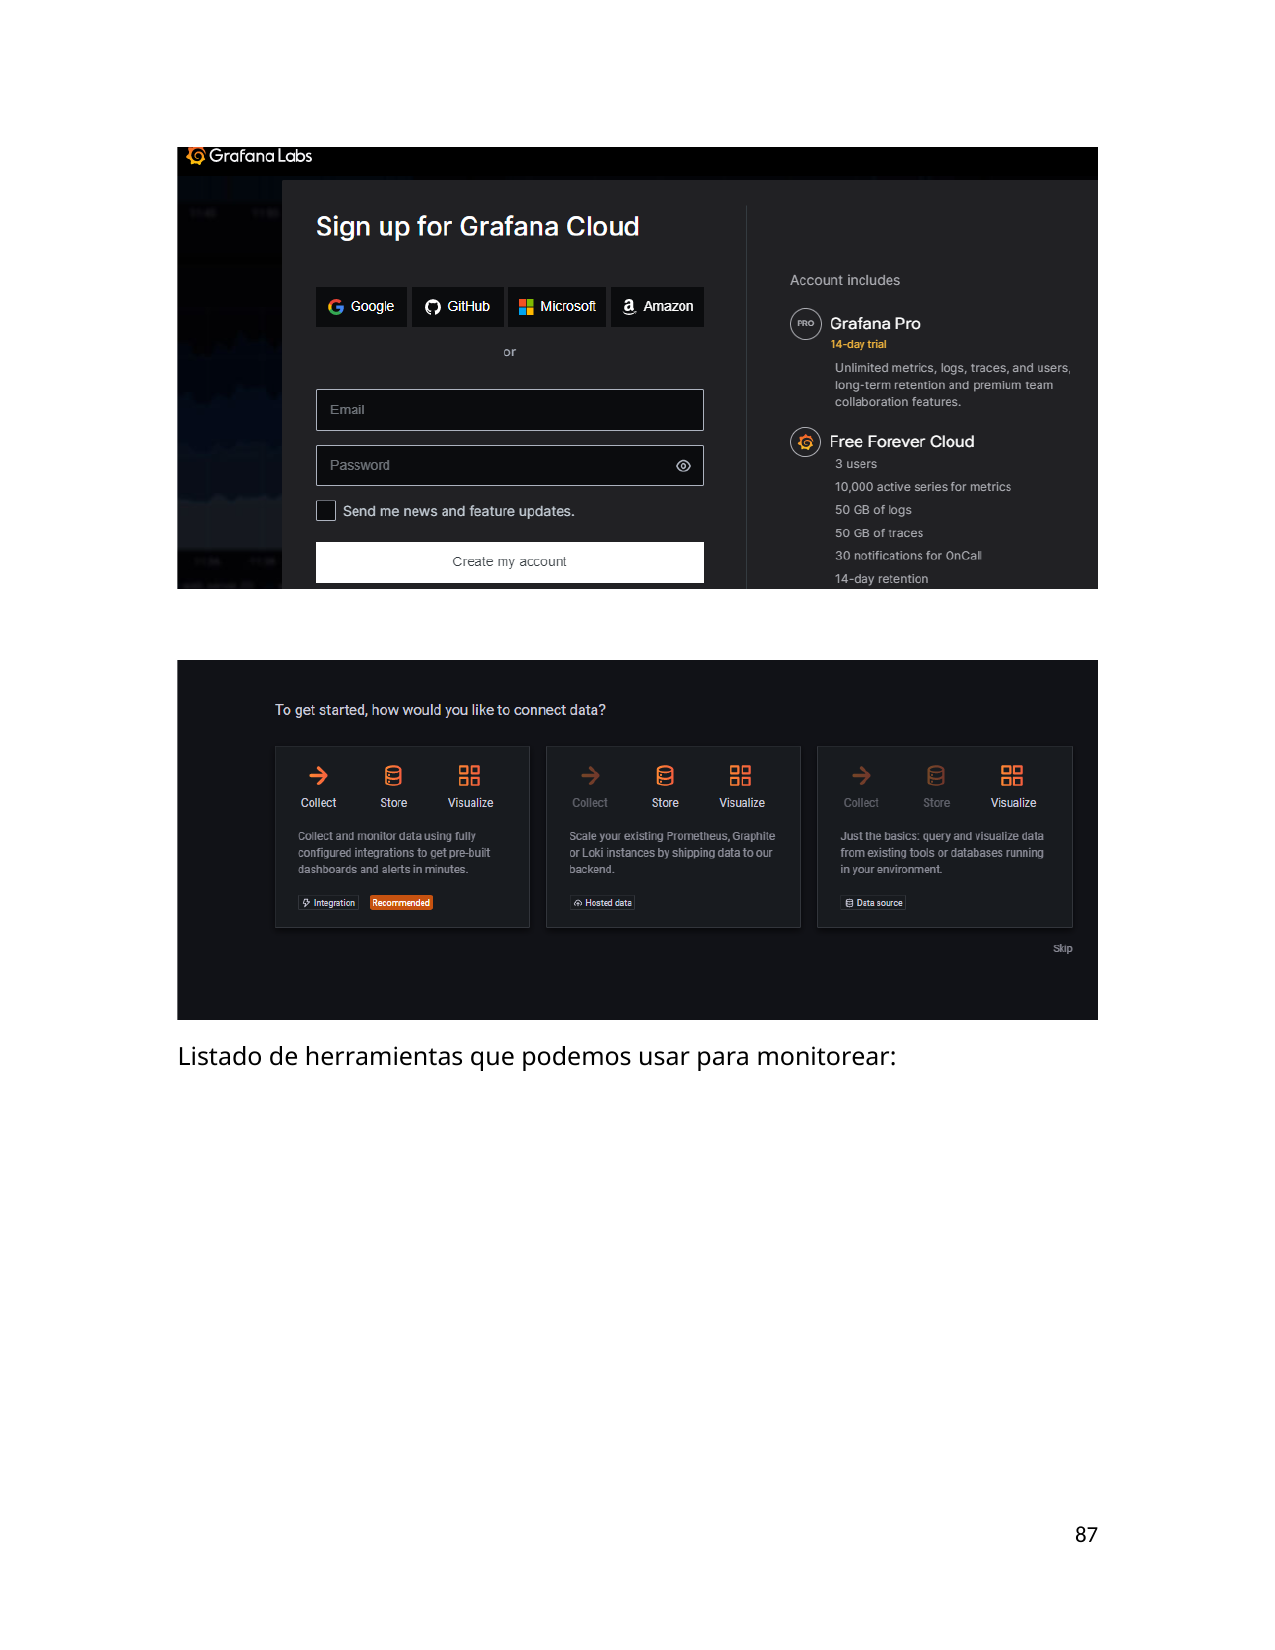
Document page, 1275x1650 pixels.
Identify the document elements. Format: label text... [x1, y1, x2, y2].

picture [177, 147, 1098, 589]
text Listado de herramientas que podemos usar para monitorear: [177, 1038, 1098, 1072]
picture [177, 660, 1098, 1020]
